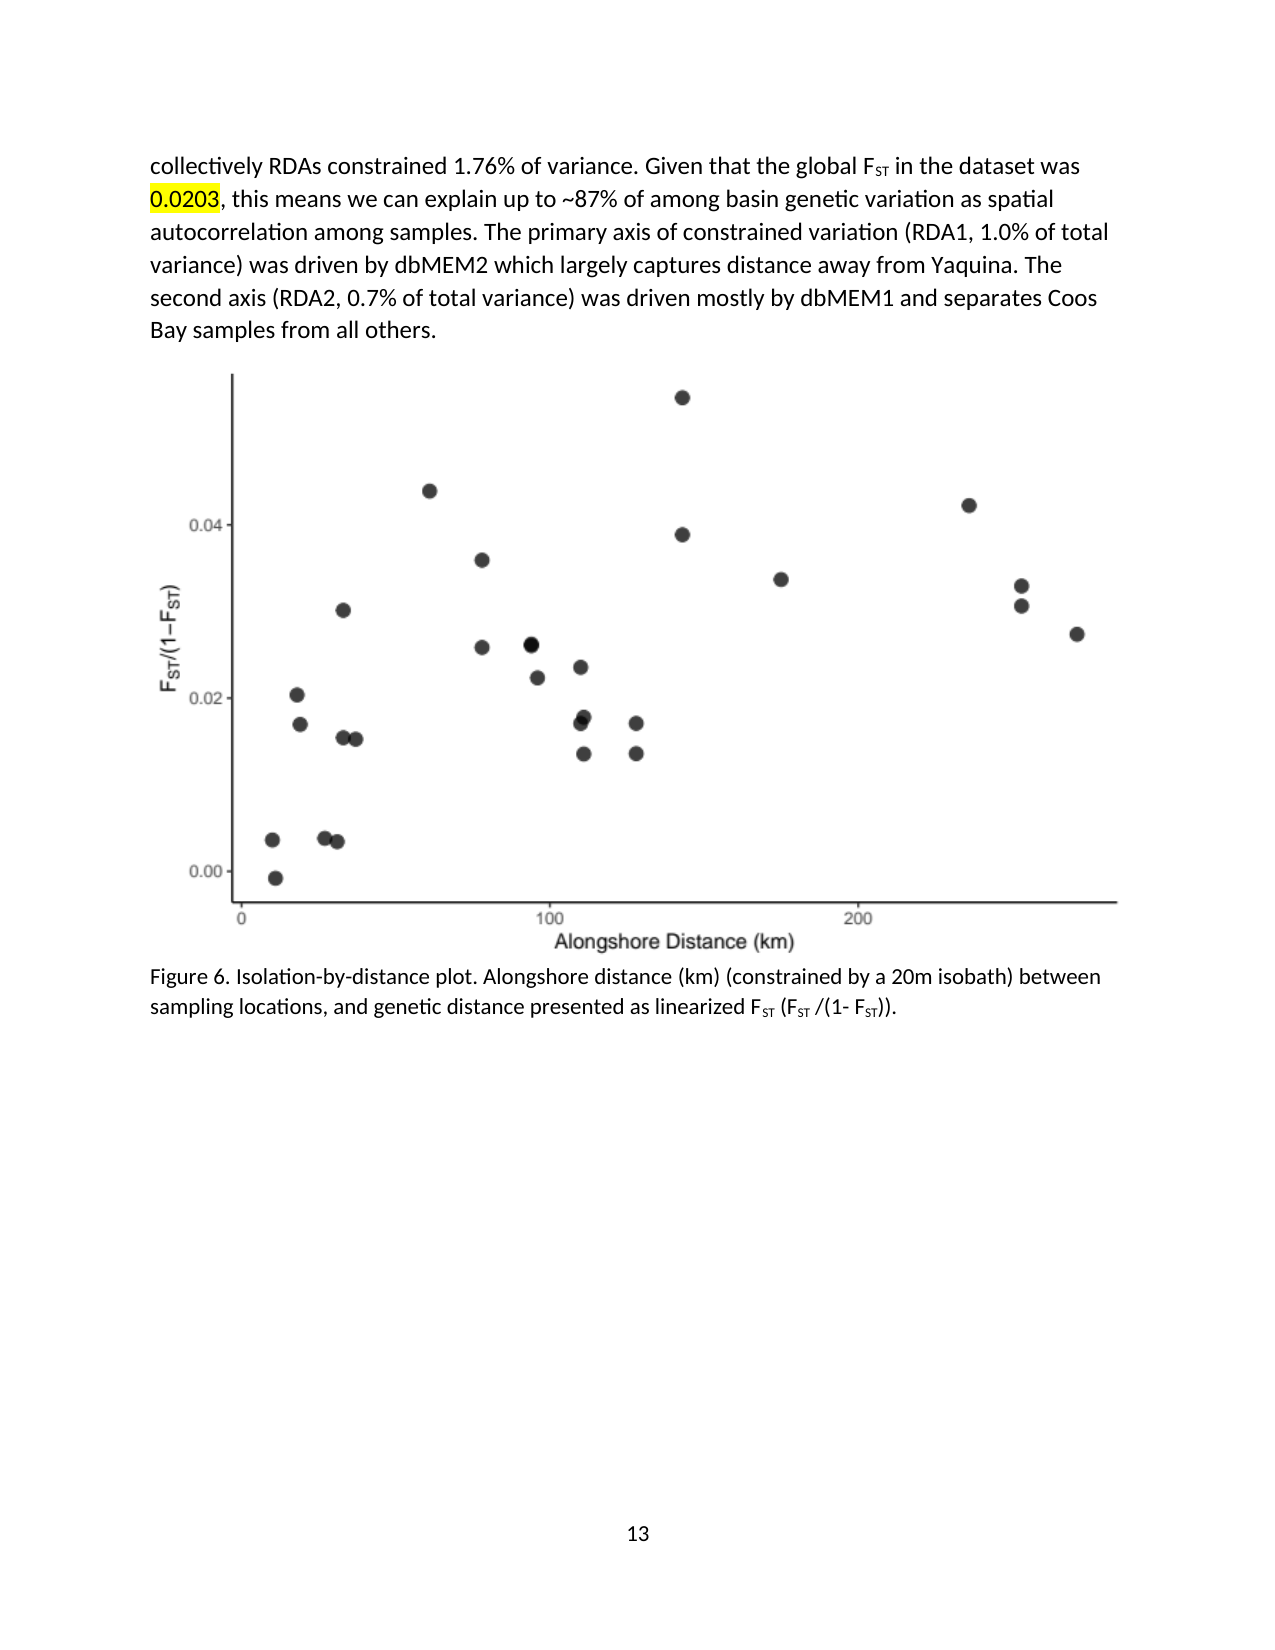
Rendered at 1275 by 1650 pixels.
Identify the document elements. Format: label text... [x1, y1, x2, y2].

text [150, 150, 1125, 345]
text Figure 6. Isolation-by-distance plot. Alongshore distance (km) (constrained by a 20m isobath) between sampling locations, and genetic distance presented as linearized FST (FST /(1- FST)). [150, 962, 1125, 1020]
